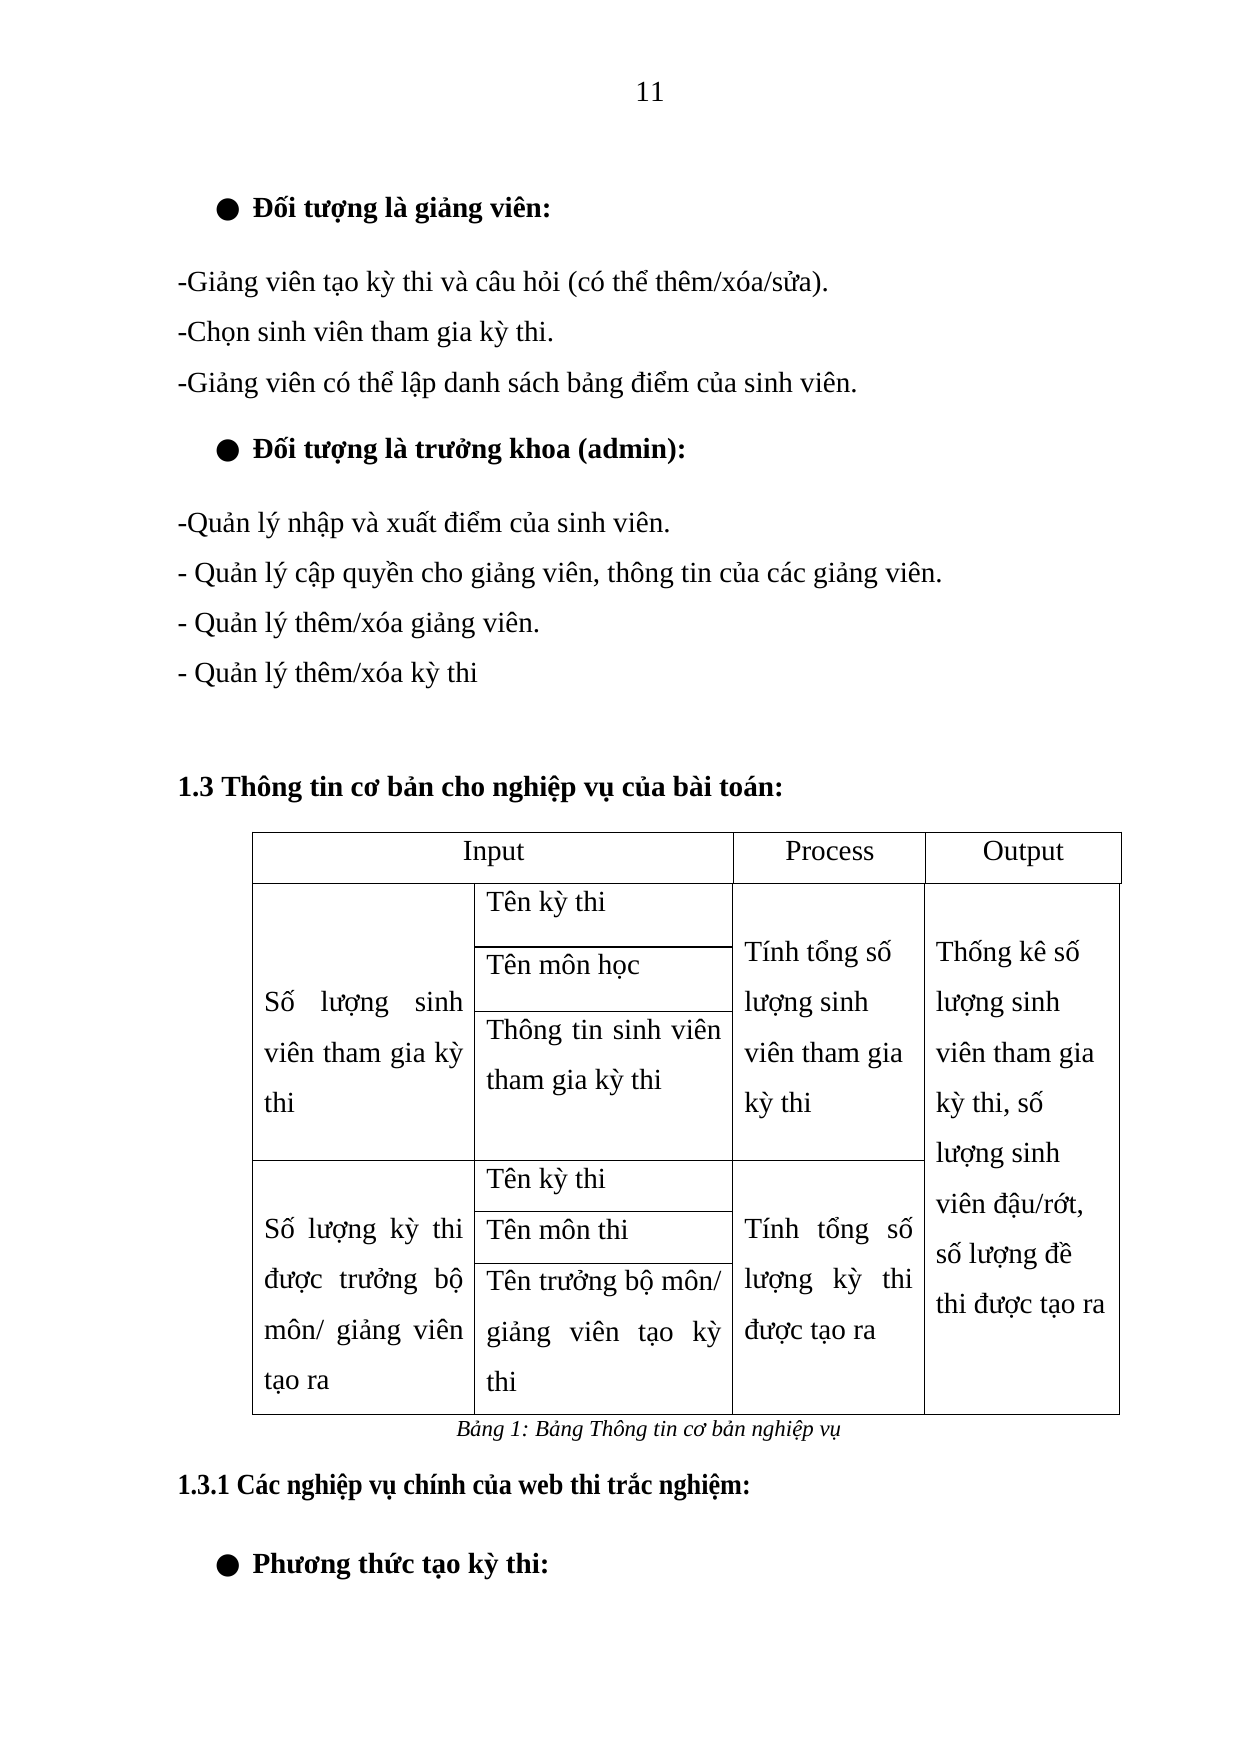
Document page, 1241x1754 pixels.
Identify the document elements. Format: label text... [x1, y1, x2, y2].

text -Giảng viên có thể lập danh sách bảng điểm của sinh viên. [177, 365, 1122, 398]
table_cell Thông tin sinh viên tham gia kỳ thi [475, 1012, 732, 1160]
subtitle 1.3 Thông tin cơ bản cho nghiệp vụ của bài toán: [177, 769, 1122, 802]
text - Quản lý thêm/xóa kỳ thi [177, 656, 1122, 689]
subtitle 1.3.1 Các nghiệp vụ chính của web thi trắc nghiệm: [177, 1467, 1122, 1501]
list Đối tượng là giảng viên: [215, 174, 1122, 234]
table_cell Thống kê số lượng sinh viên tham gia kỳ thi, số lượng sinh viên đậu/rớt, số lượng đề thi được tạo ra [925, 884, 1119, 1414]
table_cell Tính tổng số lượng sinh viên tham gia kỳ thi [733, 884, 924, 1160]
table_cell Tính tổng số lượng kỳ thi được tạo ra [733, 1161, 924, 1414]
table_cell Số lượng kỳ thi được trưởng bộ môn/ giảng viên tạo ra [253, 1161, 474, 1414]
table_header Input [253, 833, 733, 883]
text - Quản lý thêm/xóa giảng viên. [177, 605, 1122, 639]
table_header Output [926, 833, 1121, 883]
text -Quản lý nhập và xuất điểm của sinh viên. [177, 505, 1122, 538]
list Đối tượng là trưởng khoa (admin): [215, 415, 1122, 475]
table_header Process [734, 833, 925, 883]
table_cell Tên môn thi [475, 1212, 732, 1262]
table_cell Số lượng sinh viên tham gia kỳ thi [253, 884, 474, 1160]
text -Chọn sinh viên tham gia kỳ thi. [177, 314, 1122, 348]
table_cell Tên kỳ thi [475, 884, 732, 946]
text - Quản lý cập quyền cho giảng viên, thông tin của các giảng viên. [177, 555, 1122, 588]
table_cell Tên trưởng bộ môn/ giảng viên tạo kỳ thi [475, 1264, 732, 1414]
list Phương thức tạo kỳ thi: [215, 1530, 1122, 1590]
table_cell Tên môn học [475, 948, 732, 1011]
text Bảng 1: Bảng Thông tin cơ bản nghiệp vụ [177, 1415, 1122, 1442]
text -Giảng viên tạo kỳ thi và câu hỏi (có thể thêm/xóa/sửa). [177, 264, 1122, 298]
table_cell Tên kỳ thi [475, 1161, 732, 1211]
